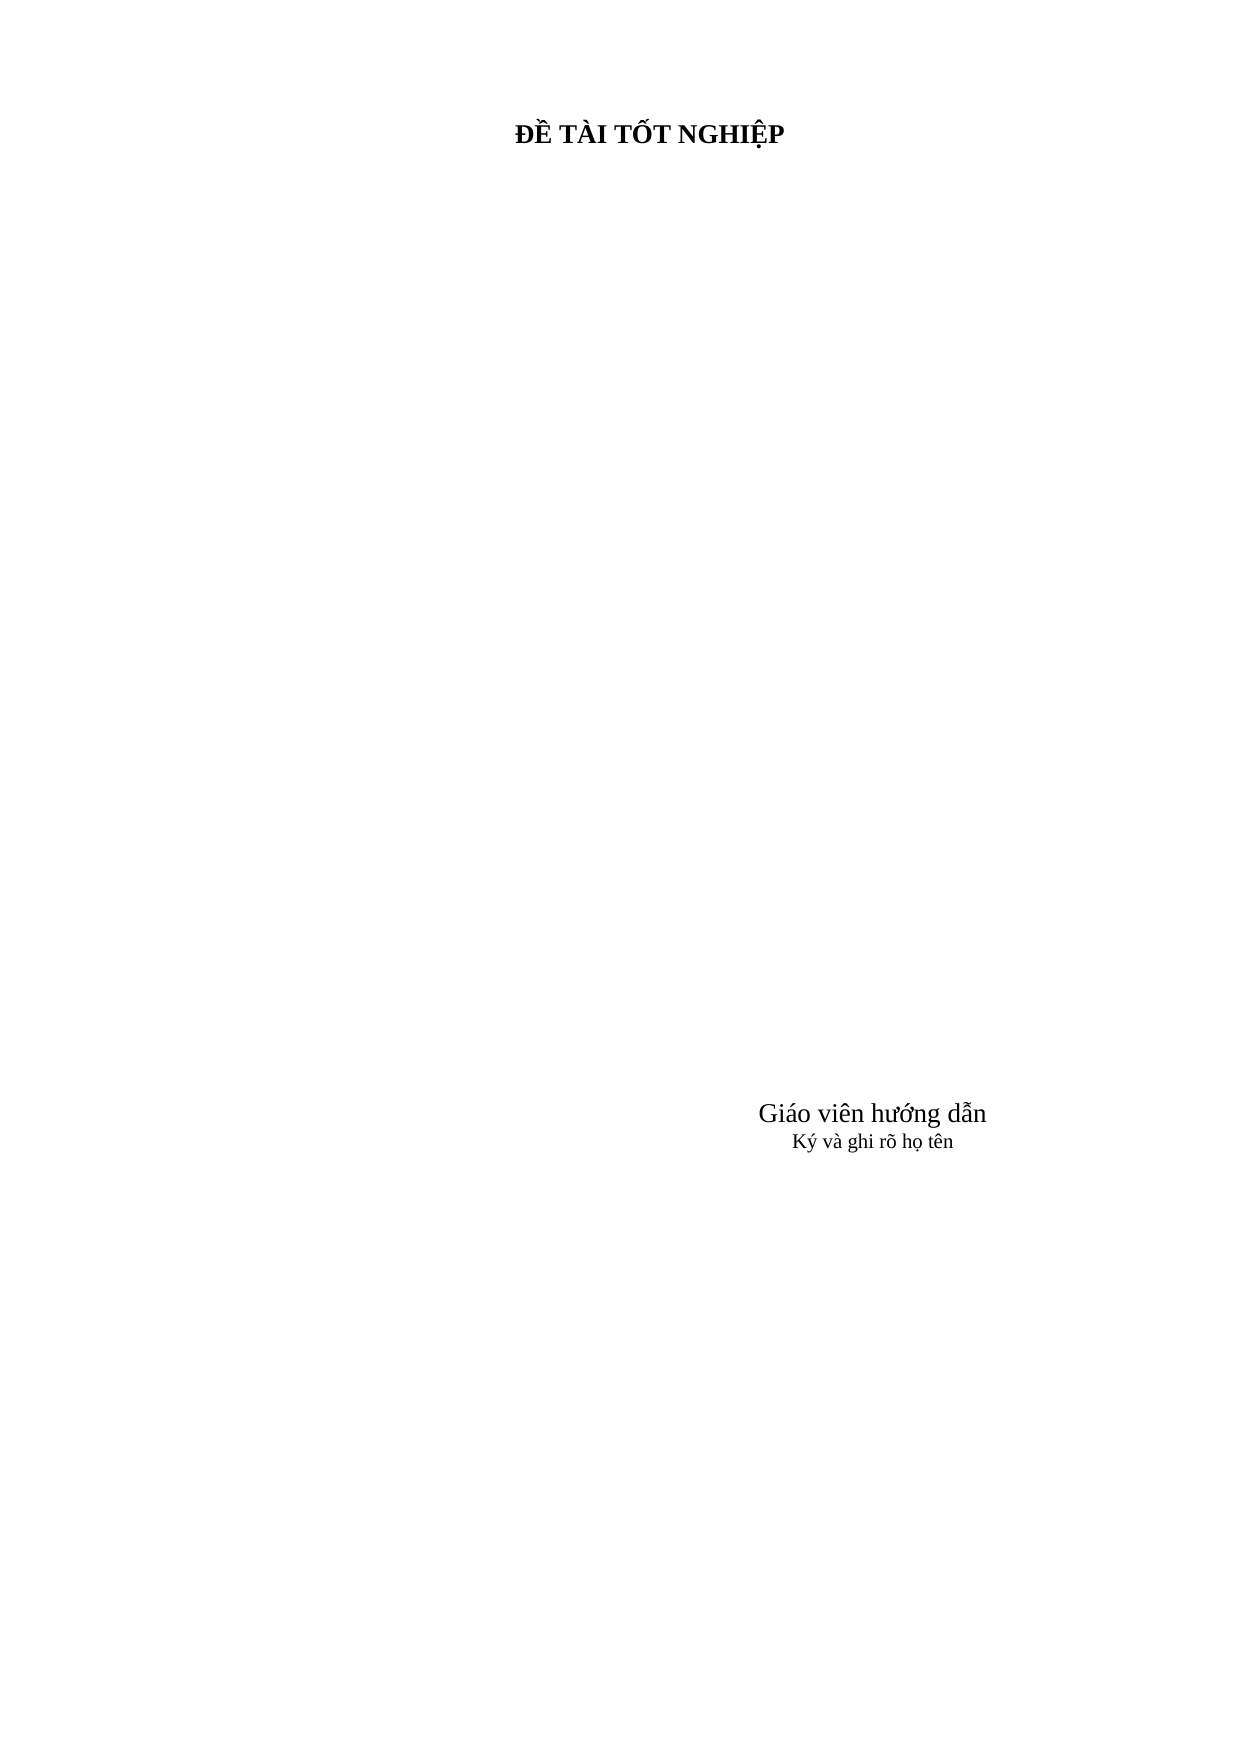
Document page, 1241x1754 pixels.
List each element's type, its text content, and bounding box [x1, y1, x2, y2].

text ĐỀ TÀI TỐT NGHIỆP [207, 118, 1092, 149]
